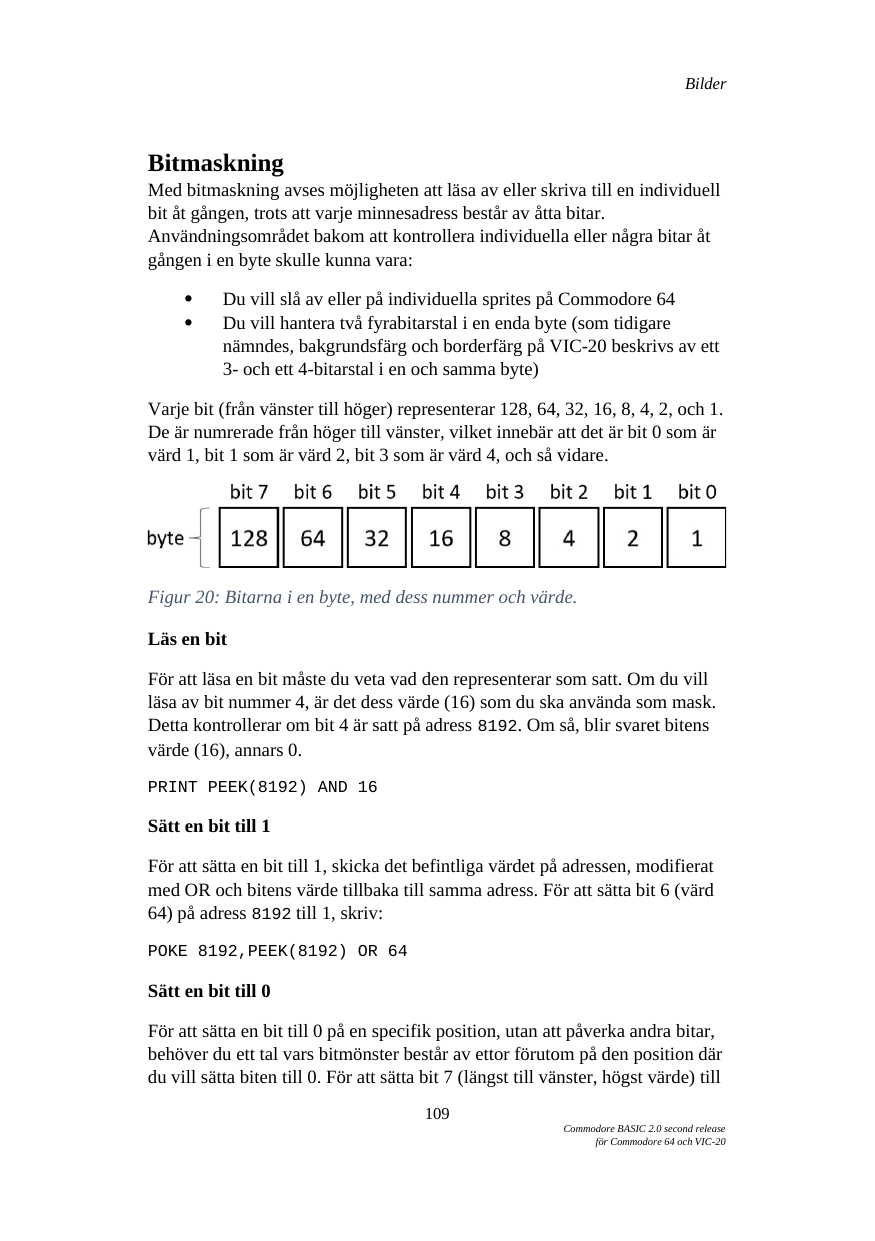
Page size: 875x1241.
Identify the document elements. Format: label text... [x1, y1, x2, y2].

list Du vill hantera två fyrabitarstal i en enda byte (som tidigare nämndes, bakgrundsfärg och borderfärg på VIC-20 beskrivs av ett 3- och ett 4-bitarstal i en och samma byte) [185, 312, 726, 379]
text För att läsa en bit måste du veta vad den representerar som satt. Om du vill läsa av bit nummer 4, är det dess värde (16) som du ska använda som mask. Detta kontrollerar om bit 4 är satt på adress 8192. Om så, blir svaret bitens värde (16), annars 0. [148, 668, 726, 760]
text POKE 8192,PEEK(8192) OR 64 [148, 943, 726, 961]
picture [147, 484, 727, 568]
text Med bitmaskning avses möjligheten att läsa av eller skriva till en individuell bit åt gången, trots att varje minnesadress består av åtta bitar. Användningsområdet bakom att kontrollera individuella eller några bitar åt gången i en byte skulle kunna vara: [148, 179, 726, 270]
text Varje bit (från vänster till höger) representerar 128, 64, 32, 16, 8, 4, 2, och 1. De är numrerade från höger till vänster, vilket innebär att det är bit 0 som är värd 1, bit 1 som är värd 2, bit 3 som är värd 4, och så vidare. [148, 398, 726, 466]
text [148, 1019, 726, 1087]
text Figur 20: Bitarna i en byte, med dess nummer och värde. [148, 586, 726, 607]
subtitle Bitmaskning [148, 148, 726, 176]
list Du vill slå av eller på individuella sprites på Commodore 64 [185, 288, 726, 310]
text Sätt en bit till 1 [148, 815, 726, 837]
text Sätt en bit till 0 [148, 979, 726, 1001]
text PRINT PEEK(8192) AND 16 [148, 778, 726, 797]
text Läs en bit [148, 628, 726, 649]
text För att sätta en bit till 1, skicka det befintliga värdet på adressen, modifierat med OR och bitens värde tillbaka till samma adress. För att sätta bit 6 (värd 64) på adress 8192 till 1, skriv: [148, 855, 726, 924]
